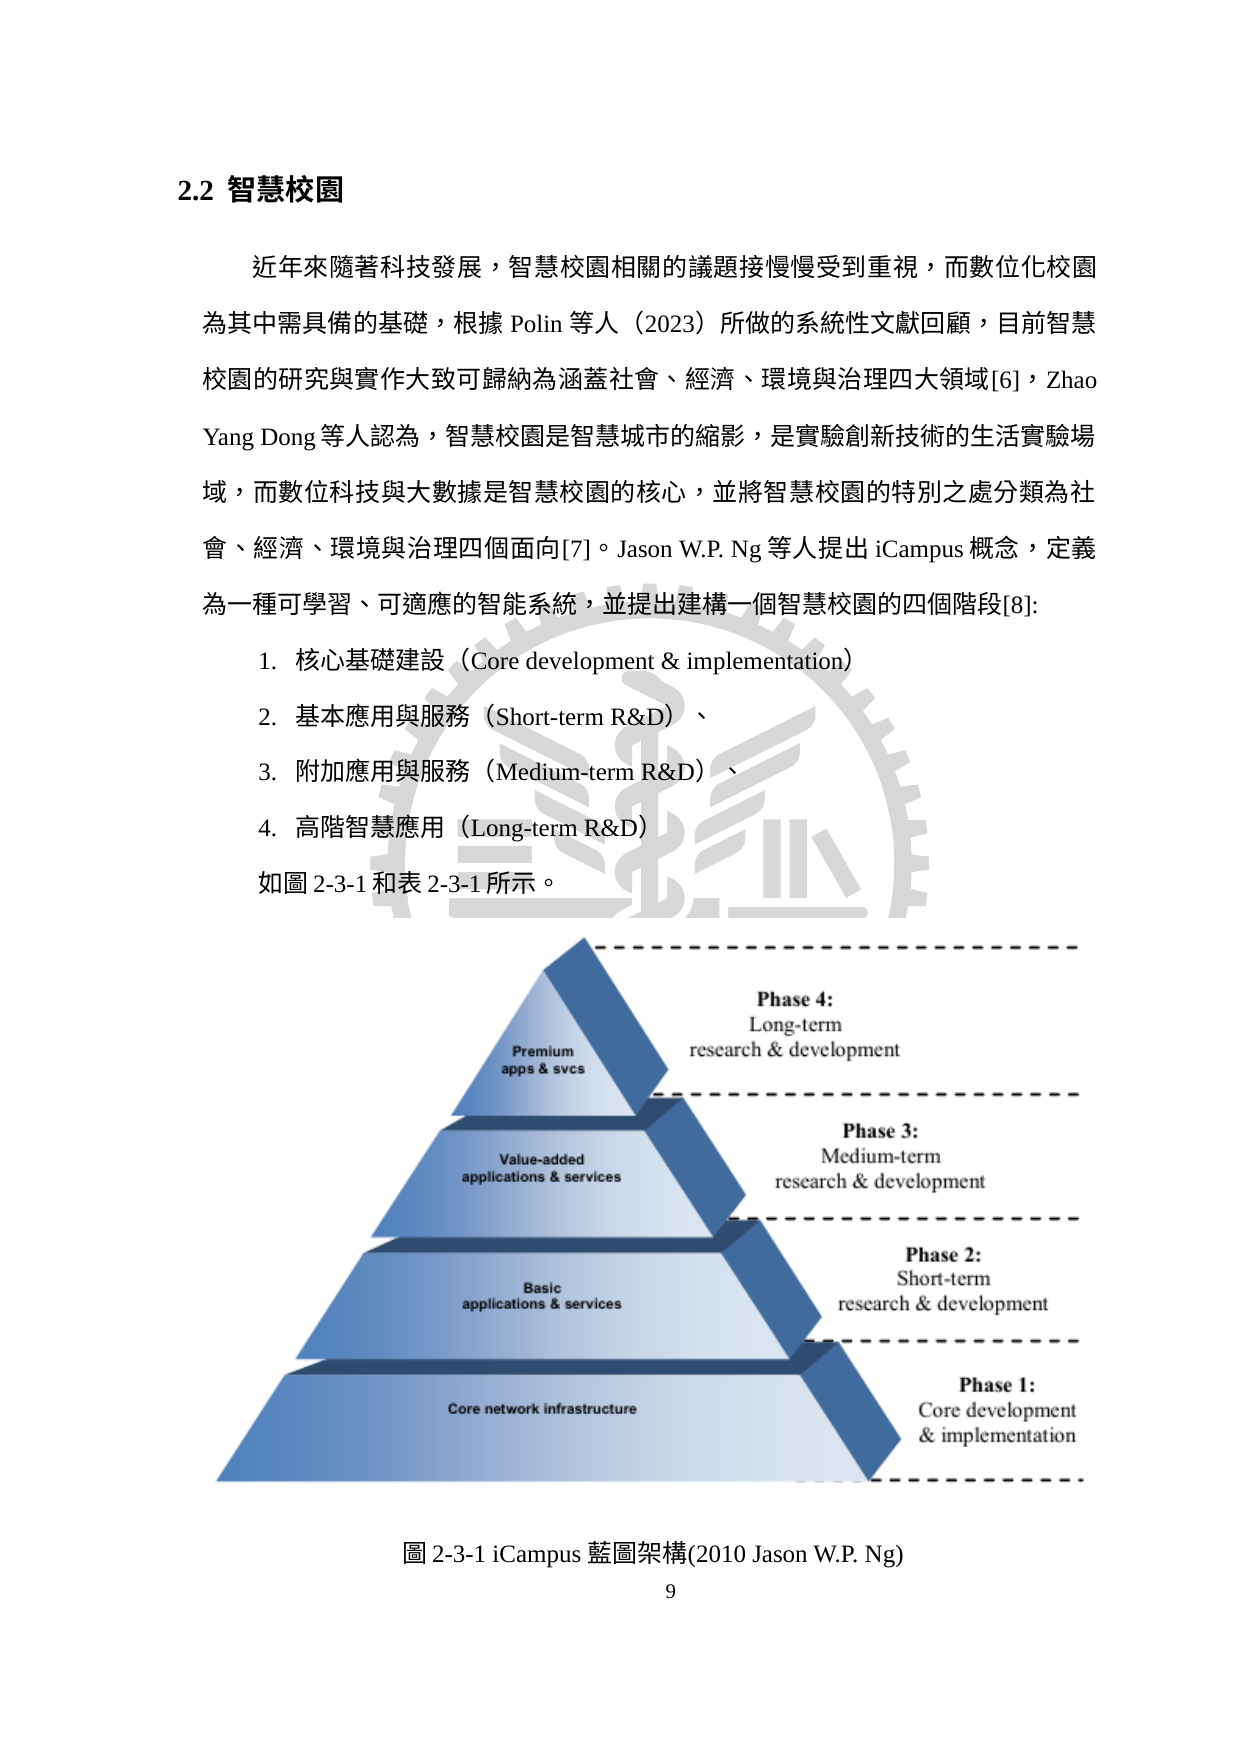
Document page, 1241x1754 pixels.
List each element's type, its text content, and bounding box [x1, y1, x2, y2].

list 高階智慧應用（Long-term R&D） [258, 807, 1097, 844]
picture [208, 918, 1095, 1494]
text 近年來隨著科技發展，智慧校園相關的議題接慢慢受到重視，而數位化校園為其中需具備的基礎，根據 Polin 等人（2023）所做的系統性文獻回顧，目前智慧校園的研究與實作大致可歸納為涵蓋社會、經濟、環境與治理四大領域[6]，Zhao Yang Dong等人認為，智慧校園是智慧城市的縮影，是實驗創新技術的生活實驗場域，而數位科技與大數據是智慧校園的核心，並將智慧校園的特別之處分類為社會、經濟、環境與治理四個面向[7]。Jason W.P. Ng等人提出iCampus概念，定義為一種可學習、可適應的智能系統，並提出建構一個智慧校園的四個階段[8]: [202, 247, 1097, 622]
list 附加應用與服務（Medium-term R&D）、 [258, 751, 1097, 789]
list 核心基礎建設（Core development & implementation） [258, 640, 1097, 677]
list 基本應用與服務（Short-term R&D）、 [258, 696, 1097, 733]
subtitle 智慧校園 [177, 151, 1097, 226]
text 如圖2-3-1和表2-3-1所示。 [258, 862, 1097, 900]
text 圖2-3-1 iCampus 藍圖架構(2010 Jason W.P. Ng) [187, 1532, 1097, 1570]
